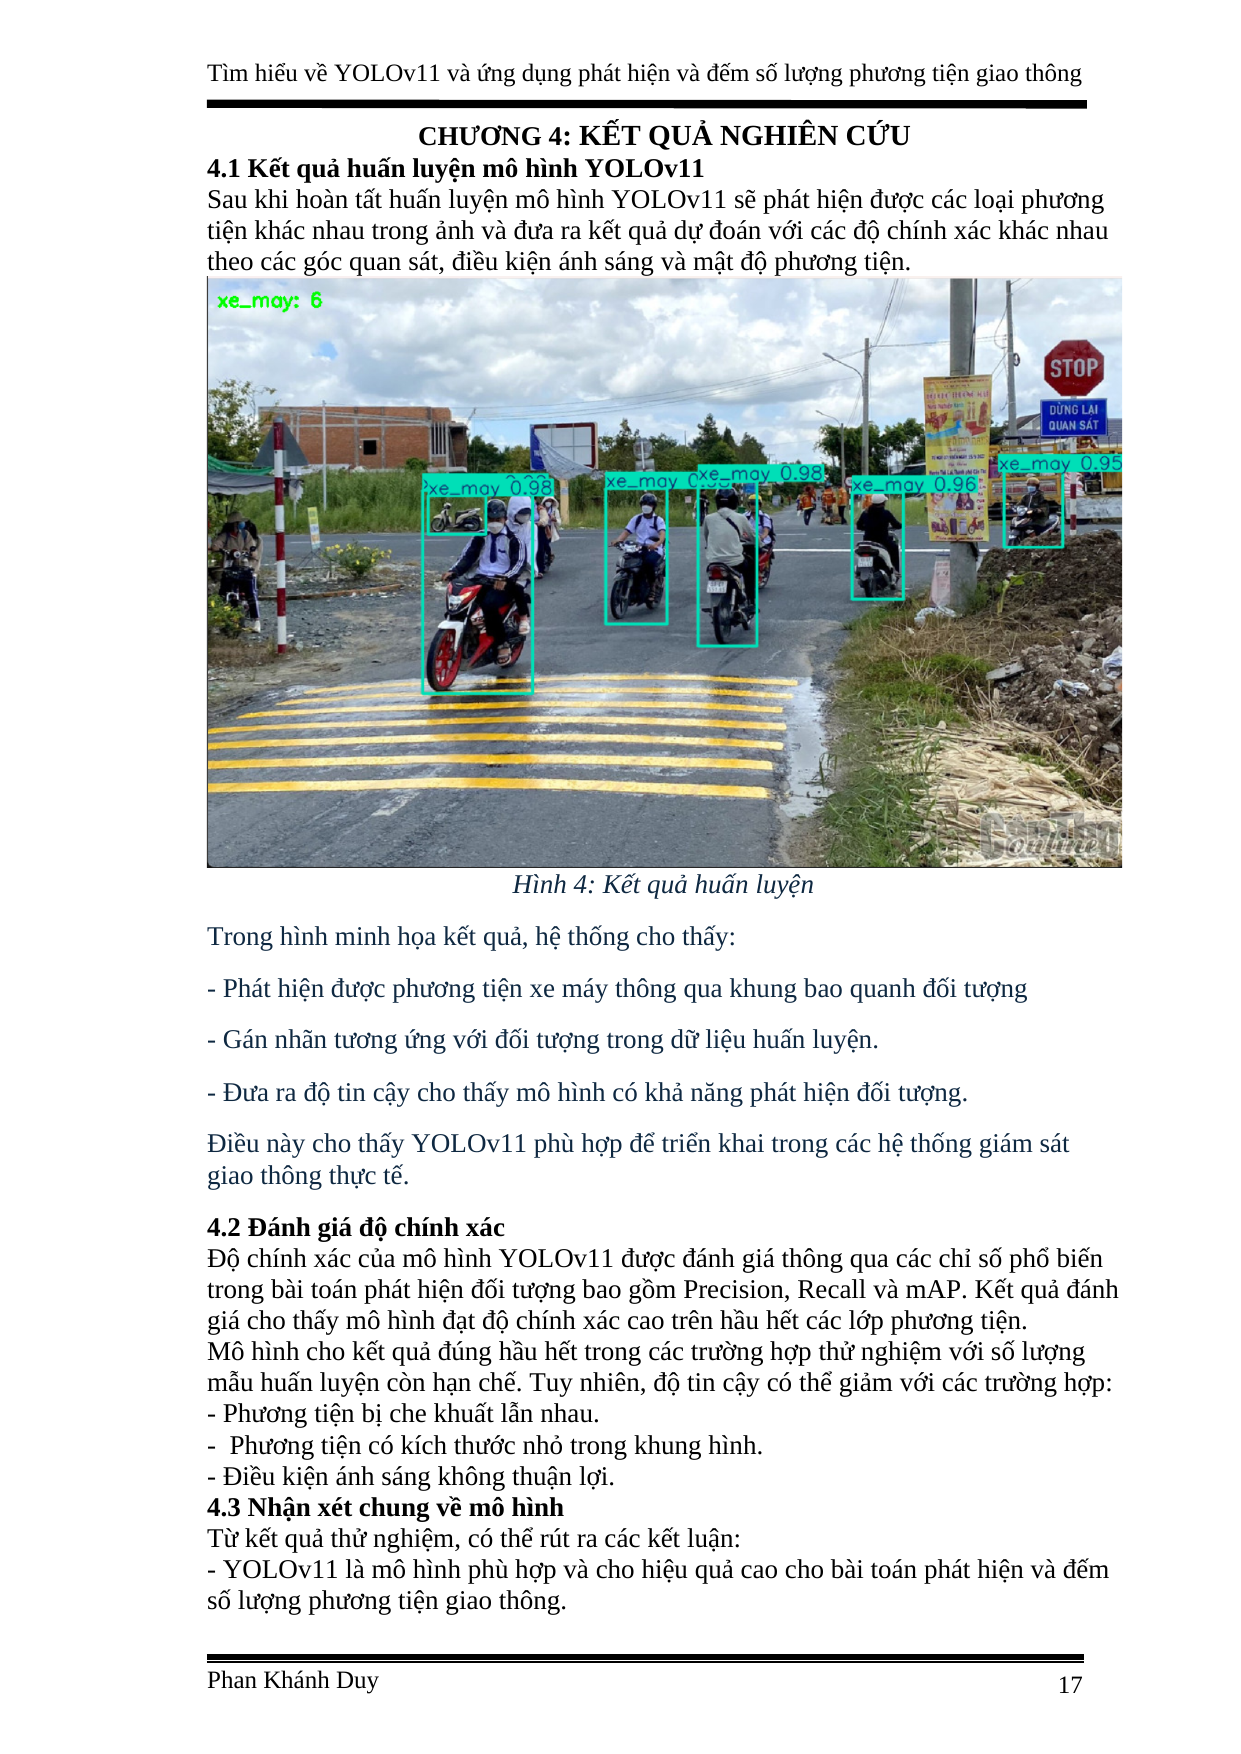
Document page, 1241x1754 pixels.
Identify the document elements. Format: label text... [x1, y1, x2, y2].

text Độ chính xác của mô hình YOLOv11 được đánh giá thông qua các chỉ số phổ biến trong bài toán phát hiện đối tượng bao gồm Precision, Recall và mAP. Kết quả đánh giá cho thấy mô hình đạt độ chính xác cao trên hầu hết các lớp phương tiện. [207, 1242, 1122, 1335]
text Mô hình cho kết quả đúng hầu hết trong các trường hợp thử nghiệm với số lượng mẫu huấn luyện còn hạn chế. Tuy nhiên, độ tin cậy có thể giảm với các trường hợp: [207, 1335, 1122, 1398]
text - Phương tiện bị che khuất lẫn nhau. [207, 1398, 1122, 1429]
text - Gán nhãn tương ứng với đối tượng trong dữ liệu huấn luyện. [207, 1024, 1122, 1055]
text - Phương tiện có kích thước nhỏ trong khung hình. [207, 1429, 1122, 1460]
text - YOLOv11 là mô hình phù hợp và cho hiệu quả cao cho bài toán phát hiện và đếm số lượng phương tiện giao thông. [207, 1553, 1122, 1616]
picture [206, 276, 1123, 868]
text - Phát hiện được phương tiện xe máy thông qua khung bao quanh đối tượng [207, 972, 1122, 1003]
text Điều này cho thấy YOLOv11 phù hợp để triển khai trong các hệ thống giám sát giao thông thực tế. [207, 1128, 1122, 1190]
text Từ kết quả thử nghiệm, có thể rút ra các kết luận: [207, 1522, 1122, 1553]
text Sau khi hoàn tất huấn luyện mô hình YOLOv11 sẽ phát hiện được các loại phương tiện khác nhau trong ảnh và đưa ra kết quả dự đoán với các độ chính xác khác nhau theo các góc quan sát, điều kiện ánh sáng và mật độ phương tiện. [207, 183, 1122, 276]
subtitle Đánh giá độ chính xác [207, 1211, 1122, 1242]
subtitle : KẾT QUẢ NGHIÊN CỨU [207, 118, 1122, 152]
subtitle Kết quả huấn luyện mô hình YOLOv11 [207, 152, 1122, 183]
subtitle Nhận xét chung về mô hình [207, 1491, 1122, 1522]
text - Điều kiện ánh sáng không thuận lợi. [207, 1460, 1122, 1491]
text Hình 4: Kết quả huấn luyện [207, 868, 1122, 899]
text - Đưa ra độ tin cậy cho thấy mô hình có khả năng phát hiện đối tượng. [207, 1076, 1122, 1107]
text Trong hình minh họa kết quả, hệ thống cho thấy: [207, 920, 1122, 951]
